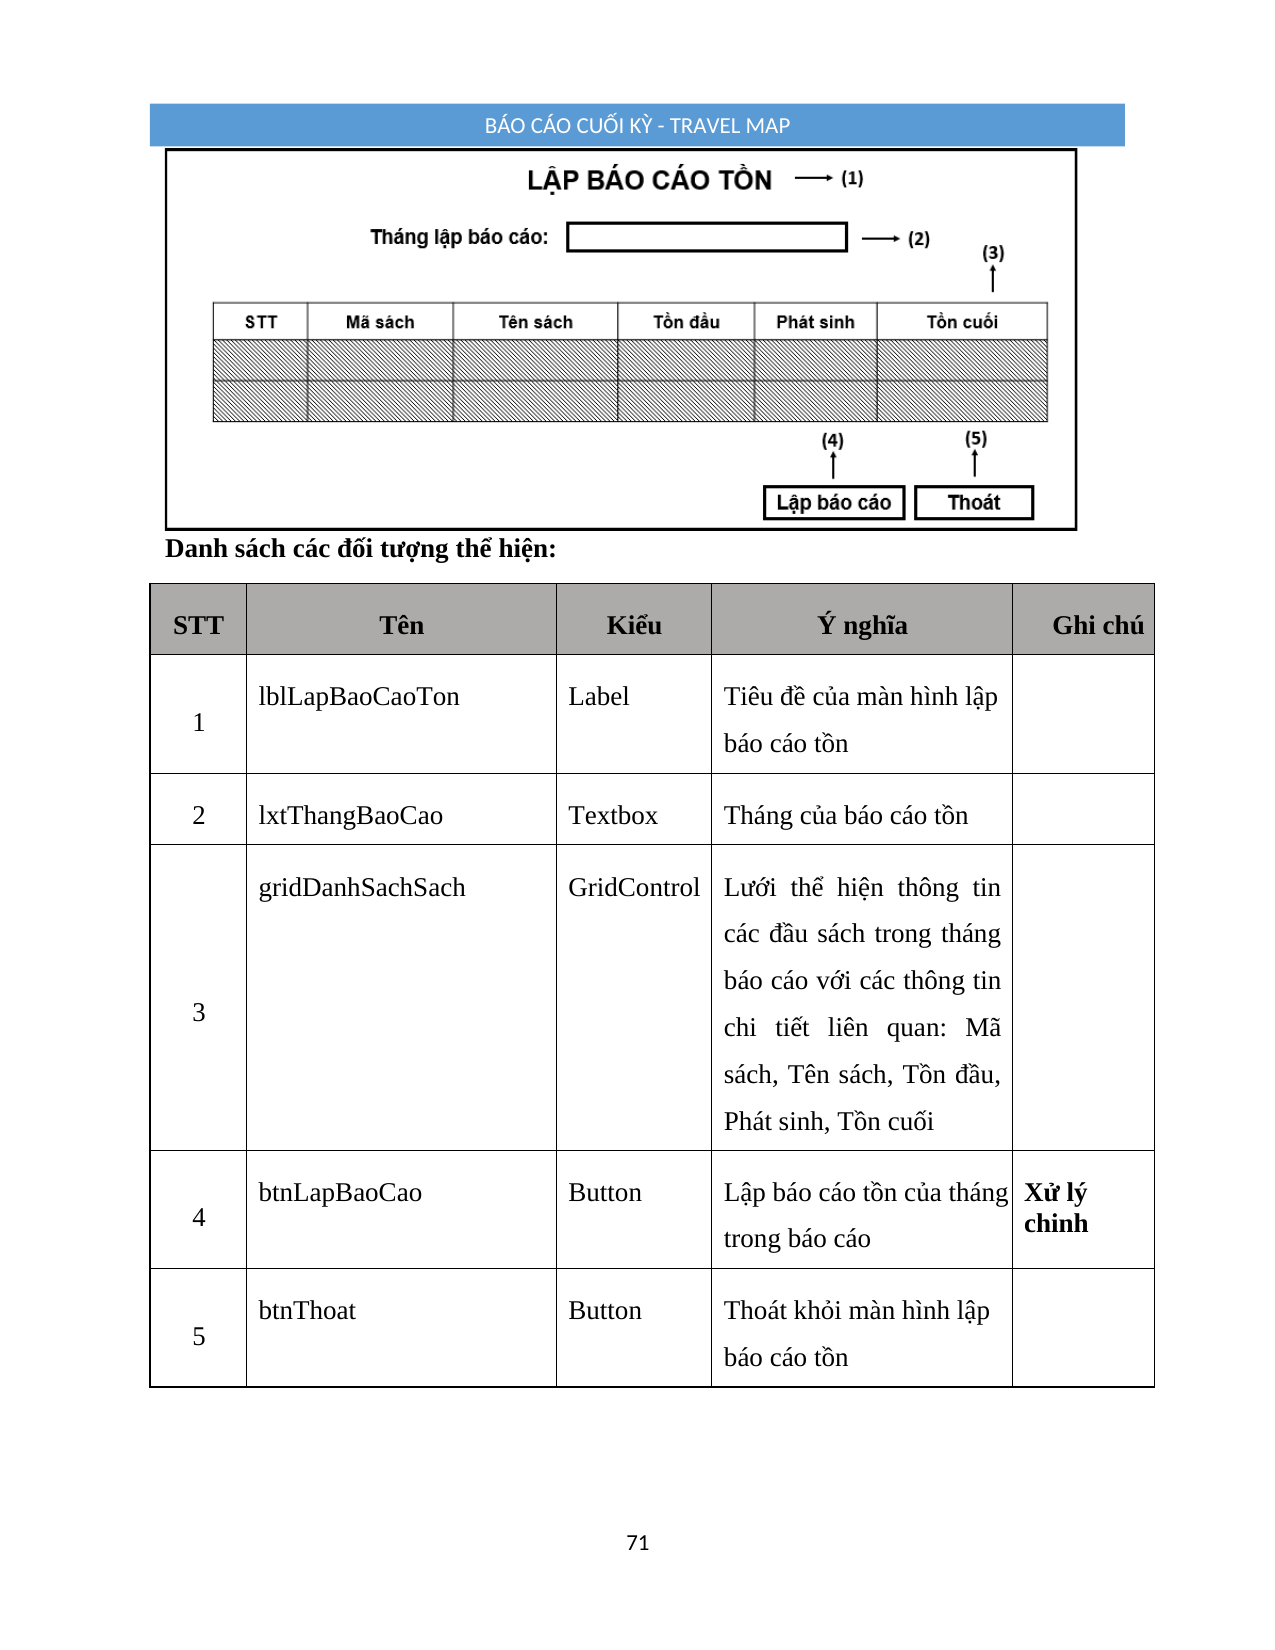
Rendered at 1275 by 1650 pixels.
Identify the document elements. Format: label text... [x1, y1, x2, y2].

table_header Tên [247, 584, 556, 654]
table_cell [1013, 774, 1154, 844]
list Danh sách các đối tượng thể hiện: [165, 532, 1125, 563]
table_header Ý nghĩa [712, 584, 1012, 654]
table_header Kiểu [557, 584, 711, 654]
table_cell lblLapBaoCaoTon [247, 655, 556, 773]
table_cell Tháng của báo cáo tồn [712, 774, 1012, 844]
table_cell 2 [151, 774, 246, 844]
table_cell btnLapBaoCao [247, 1151, 556, 1268]
table_cell [1013, 1269, 1154, 1386]
table_header STT [151, 584, 246, 654]
table_cell lxtThangBaoCao [247, 774, 556, 844]
table_cell btnThoat [247, 1269, 556, 1386]
table_cell [1013, 845, 1154, 1149]
table_header Ghi chú [1013, 584, 1154, 654]
table_cell Lưới thể hiện thông tin các đầu sách trong tháng báo cáo với các thông tin chi tiết liên quan: Mã sách, Tên sách, Tồn đầu, Phát sinh, Tồn cuối [712, 845, 1012, 1149]
table_cell 3 [151, 845, 246, 1149]
table_cell [1013, 655, 1154, 773]
table_cell 5 [151, 1269, 246, 1386]
table_cell Thoát khỏi màn hình lập báo cáo tồn [712, 1269, 1012, 1386]
table_cell 1 [151, 655, 246, 773]
picture [164, 148, 1078, 531]
table_cell Tiêu đề của màn hình lập báo cáo tồn [712, 655, 1012, 773]
table_cell Button [557, 1269, 711, 1386]
table_cell Button [557, 1151, 711, 1268]
table_cell Lập báo cáo tồn của tháng trong báo cáo [712, 1151, 1012, 1268]
table_cell 4 [151, 1151, 246, 1268]
table_cell Label [557, 655, 711, 773]
table_cell GridControl [557, 845, 711, 1149]
table_cell Xử lý chinh [1013, 1151, 1154, 1268]
table_cell Textbox [557, 774, 711, 844]
table_cell gridDanhSachSach [247, 845, 556, 1149]
